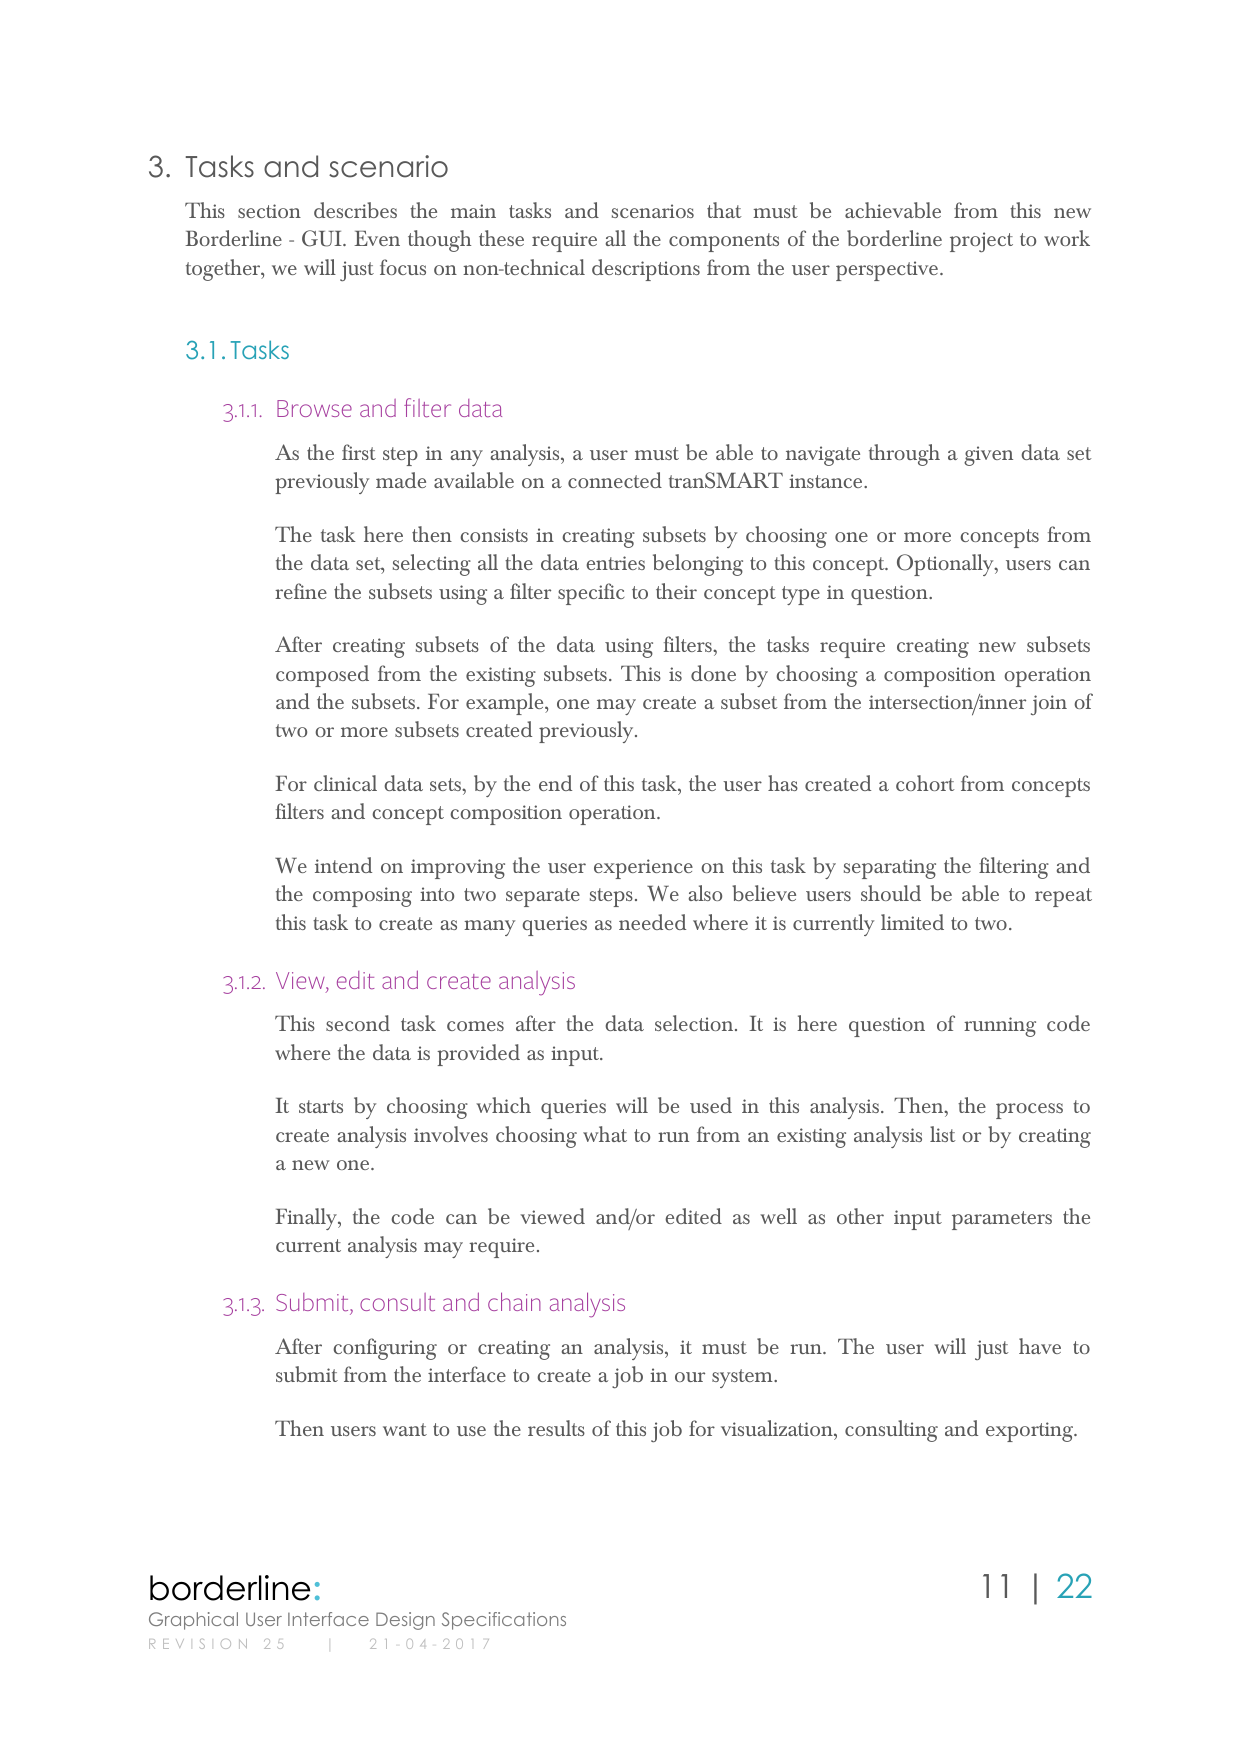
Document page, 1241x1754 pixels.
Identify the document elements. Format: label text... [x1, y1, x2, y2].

subtitle View, edit and create analysis [223, 961, 1093, 997]
text This second task comes after the data selection. It is here question of running code where the data is provided as input. [275, 1010, 1093, 1067]
subtitle Tasks [185, 334, 1093, 365]
text This section describes the main tasks and scenarios that must be achievable from this new Borderline - GUI. Even though these require all the components of the borderline project to work together, we will just focus on non-technical descriptions from the user perspective. [185, 196, 1093, 281]
text Finally, the code can be viewed and/or edited as well as other input parameters the current analysis may require. [275, 1202, 1093, 1259]
text The task here then consists in creating subsets by choosing one or more concepts from the data set, selecting all the data entries belonging to this concept. Optionally, users can refine the subsets using a filter specific to their concept type in question. [275, 520, 1093, 605]
text After creating subsets of the data using filters, the tasks require creating new subsets composed from the existing subsets. This is done by choosing a composition operation and the subsets. For example, one may create a subset from the intersection/inner join of two or more subsets created previously. [275, 630, 1093, 744]
subtitle Tasks and scenario [148, 148, 1093, 183]
text It starts by choosing which queries will be used in this analysis. Then, the process to create analysis involves choosing what to run from an existing analysis list or by creating a new one. [275, 1092, 1093, 1177]
text Then users want to use the results of this job for visualization, consulting and exporting. [275, 1414, 1093, 1442]
text We intend on improving the user experience on this task by separating the filtering and the composing into two separate steps. We also believe users should be able to repeat this task to create as many queries as needed where it is currently limited to two. [275, 851, 1093, 936]
subtitle Submit, consult and chain analysis [223, 1284, 1093, 1319]
subtitle Browse and filter data [223, 390, 1093, 426]
text As the first step in any analysis, a user must be able to navigate through a given data set previously made available on a connected tranSMART instance. [275, 438, 1093, 495]
text For clinical data sets, by the end of this task, the user has created a cohort from concepts filters and concept composition operation. [275, 769, 1093, 826]
text After configuring or creating an analysis, it must be run. The user will just have to submit from the interface to create a job in our system. [275, 1332, 1093, 1389]
